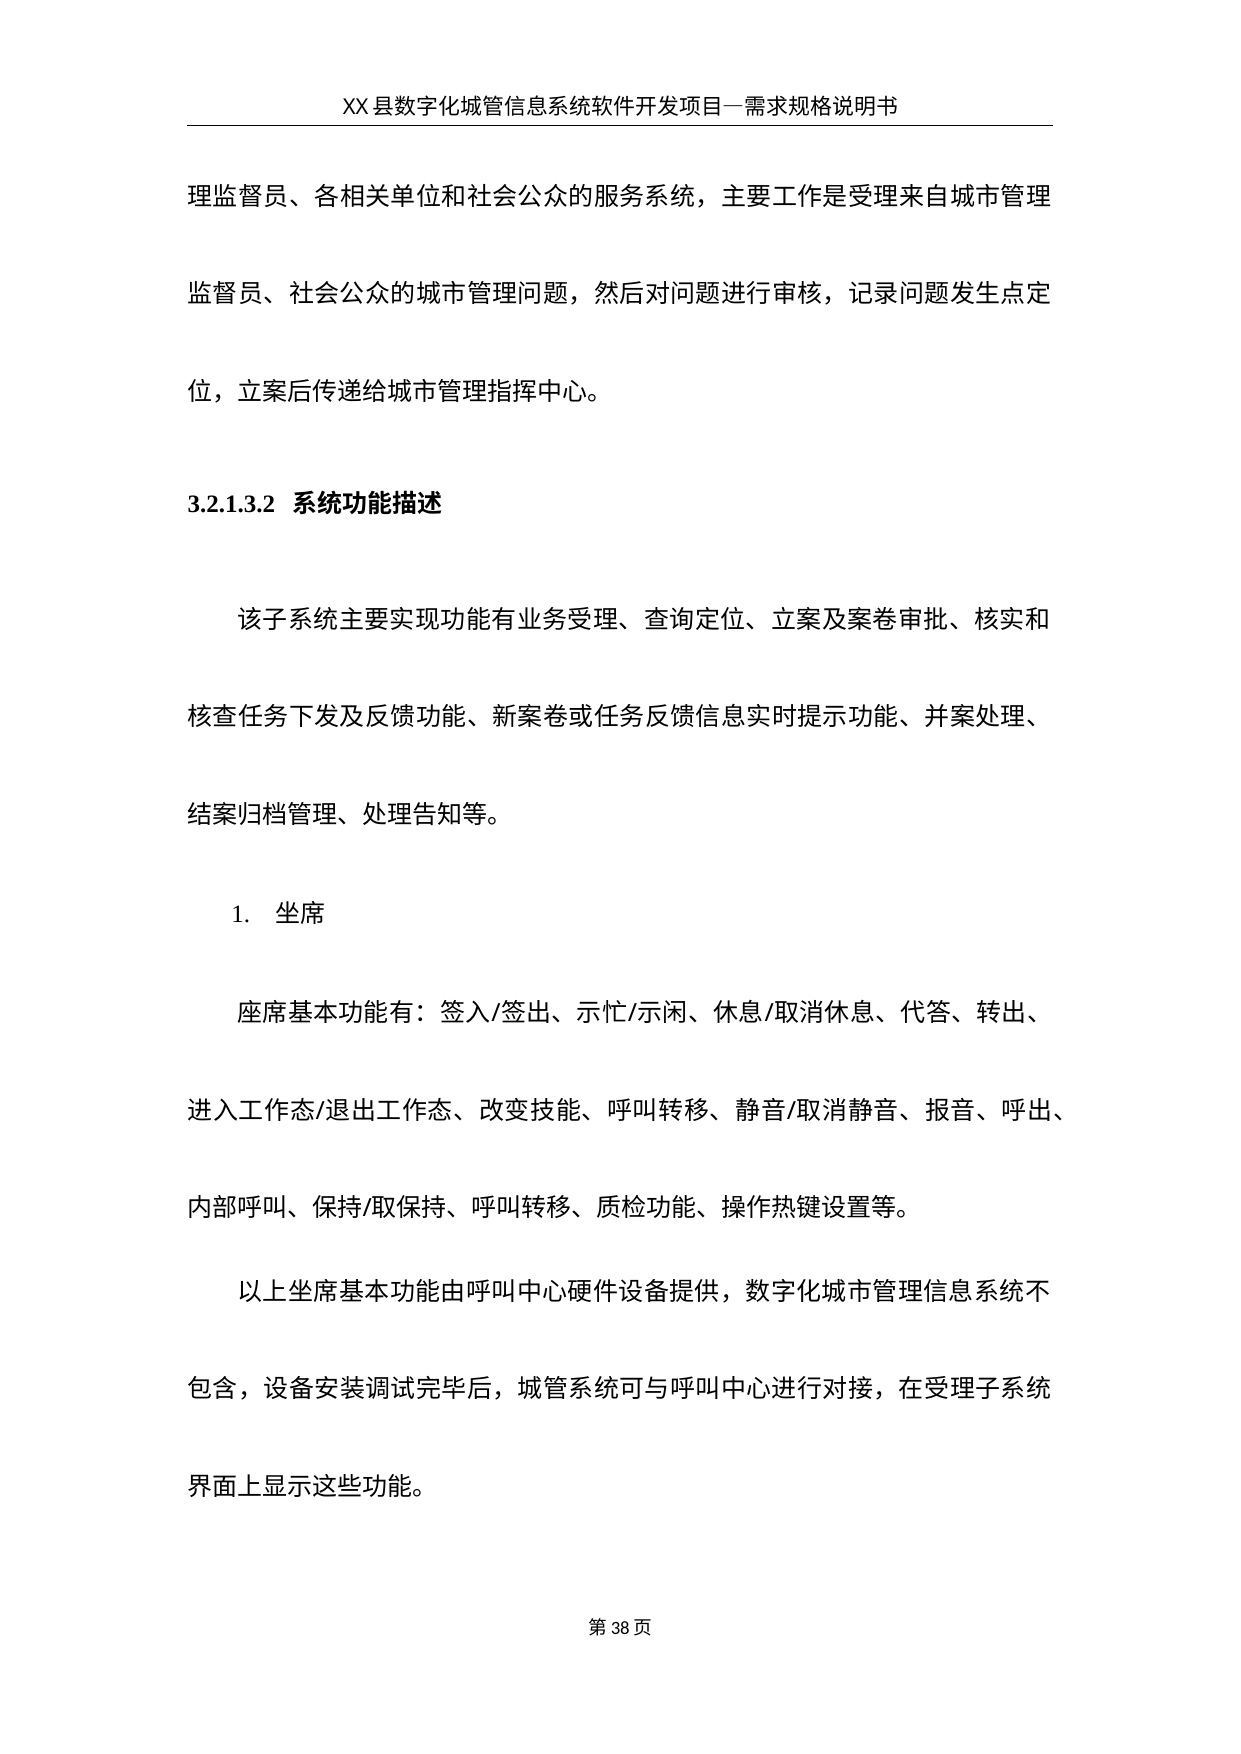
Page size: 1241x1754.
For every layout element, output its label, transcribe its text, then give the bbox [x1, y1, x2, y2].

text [187, 162, 1053, 422]
text 该子系统主要实现功能有业务受理、查询定位、立案及案卷审批、核实和核查任务下发及反馈功能、新案卷或任务反馈信息实时提示功能、并案处理、结案归档管理、处理告知等。 [187, 585, 1053, 845]
list 坐席 [231, 879, 1053, 944]
subtitle 系统功能描述 [187, 469, 1053, 534]
text 以上坐席基本功能由呼叫中心硬件设备提供，数字化城市管理信息系统不包含，设备安装调试完毕后，城管系统可与呼叫中心进行对接，在受理子系统界面上显示这些功能。 [187, 1257, 1053, 1517]
text 座席基本功能有：签入/签出、示忙/示闲、休息/取消休息、代答、转出、进入工作态/退出工作态、改变技能、呼叫转移、静音/取消静音、报音、呼出、内部呼叫、保持/取保持、呼叫转移、质检功能、操作热键设置等。 [187, 978, 1053, 1238]
